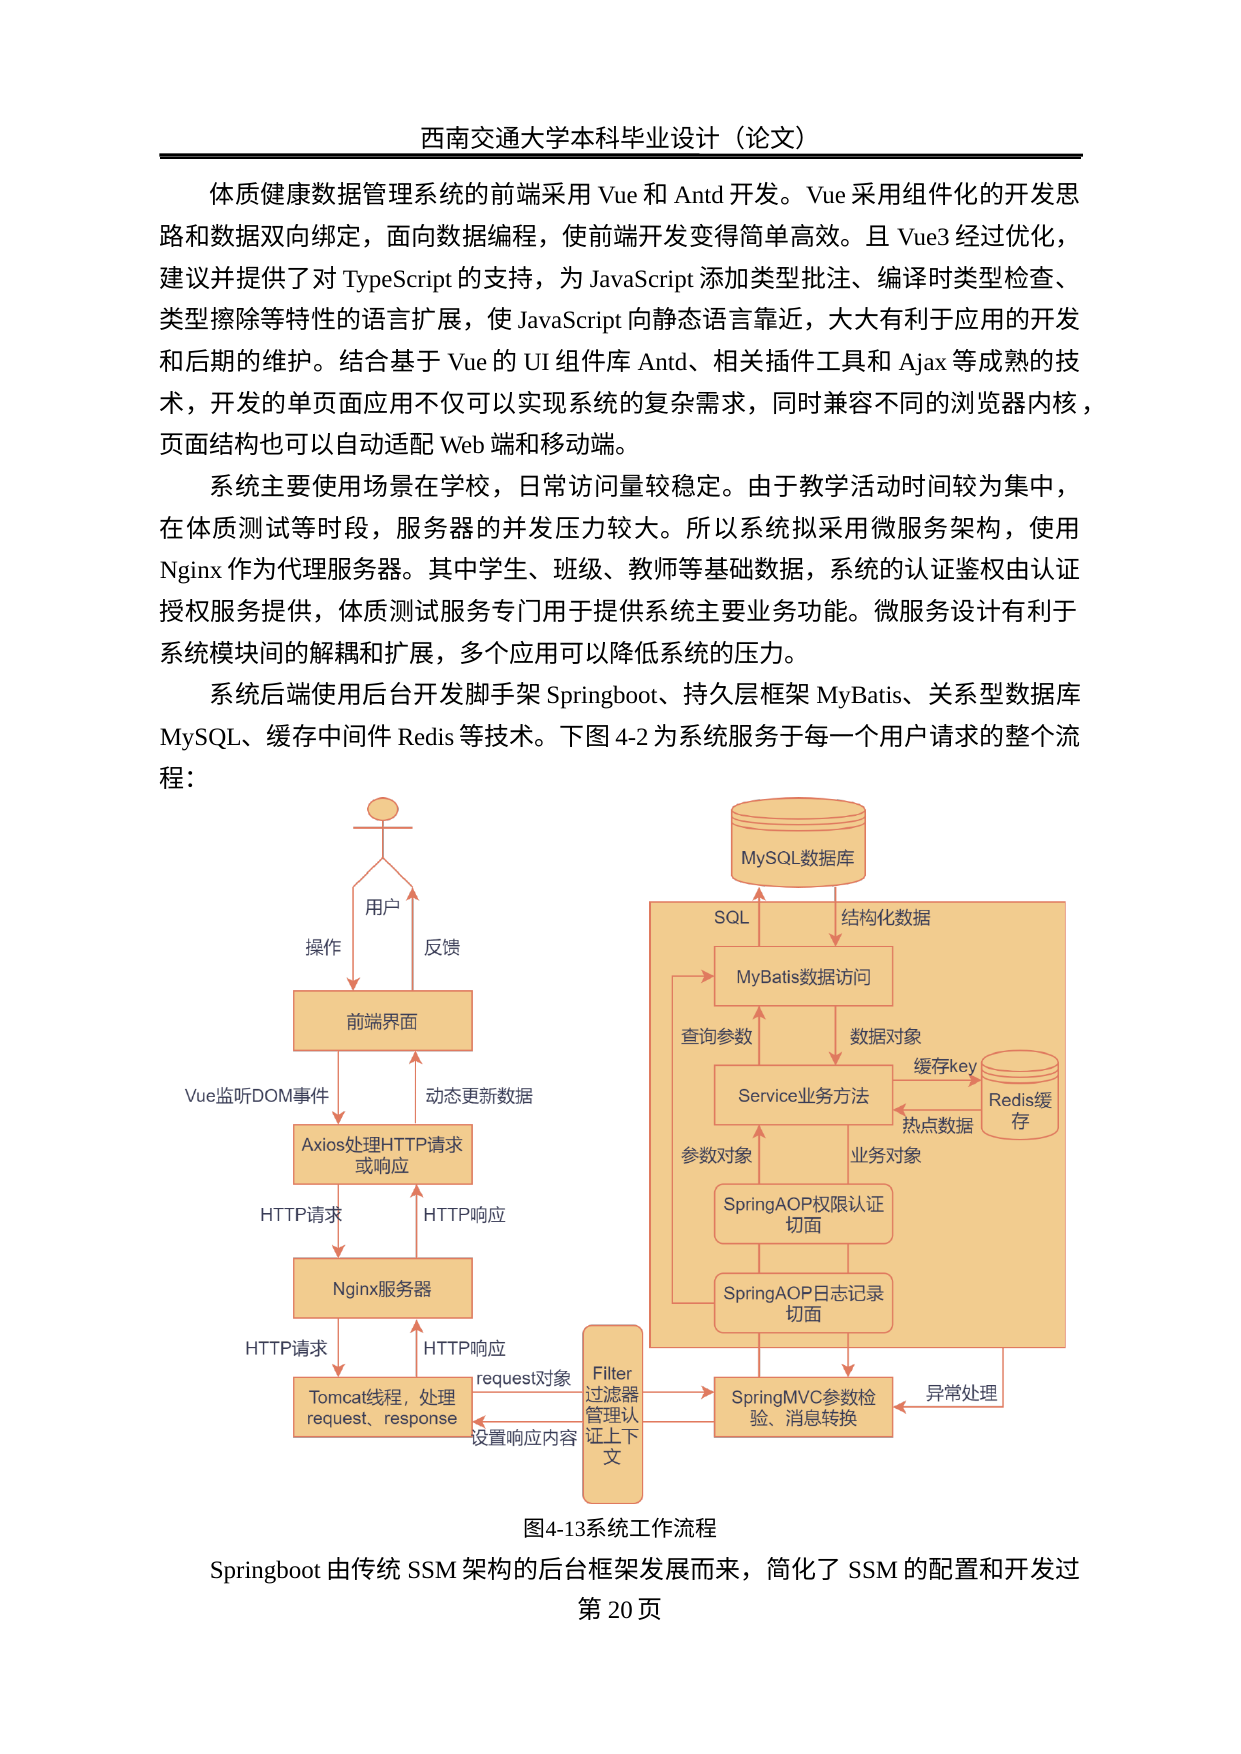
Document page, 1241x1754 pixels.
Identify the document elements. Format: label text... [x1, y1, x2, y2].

text 系统后端使用后台开发脚手架Springboot、持久层框架MyBatis、关系型数据库MySQL、缓存中间件Redis等技术。下图4-2为系统服务于每一个用户请求的整个流程： [159, 672, 1081, 797]
picture [174, 797, 1066, 1504]
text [159, 1547, 1081, 1589]
text 体质健康数据管理系统的前端采用Vue和Antd开发。Vue采用组件化的开发思路和数据双向绑定，面向数据编程，使前端开发变得简单高效。且Vue3经过优化，建议并提供了对TypeScript的支持，为JavaScript添加类型批注、编译时类型检查、类型擦除等特性的语言扩展，使JavaScript向静态语言靠近，大大有利于应用的开发和后期的维护。结合基于Vue的UI组件库Antd、相关插件工具和Ajax等成熟的技术，开发的单页面应用不仅可以实现系统的复杂需求，同时兼容不同的浏览器内核，页面结构也可以自动适配Web端和移动端。 [159, 172, 1081, 464]
text 系统主要使用场景在学校，日常访问量较稳定。由于教学活动时间较为集中，在体质测试等时段，服务器的并发压力较大。所以系统拟采用微服务架构，使用Nginx作为代理服务器。其中学生、班级、教师等基础数据，系统的认证鉴权由认证授权服务提供，体质测试服务专门用于提供系统主要业务功能。微服务设计有利于系统模块间的解耦和扩展，多个应用可以降低系统的压力。 [159, 464, 1081, 672]
